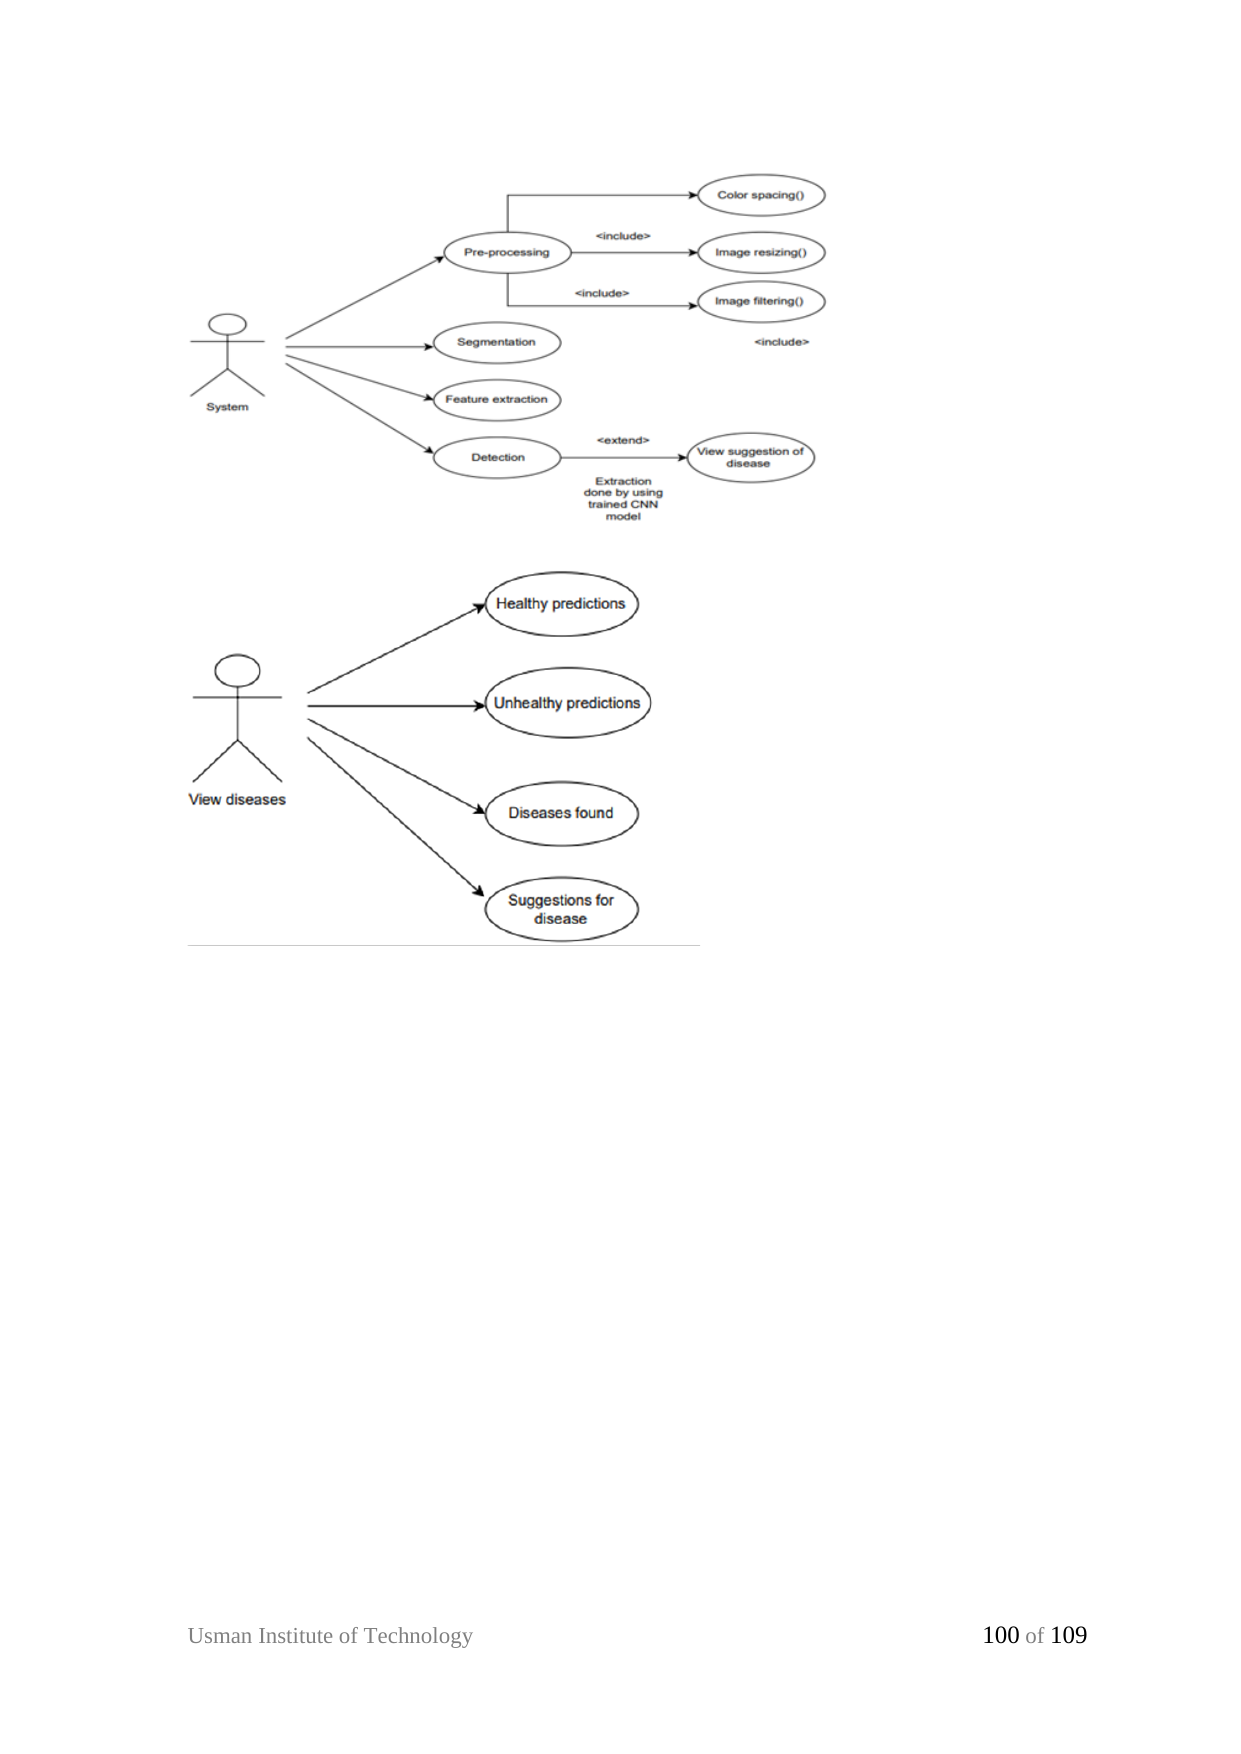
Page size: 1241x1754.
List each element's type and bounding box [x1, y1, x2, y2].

picture [187, 150, 879, 946]
